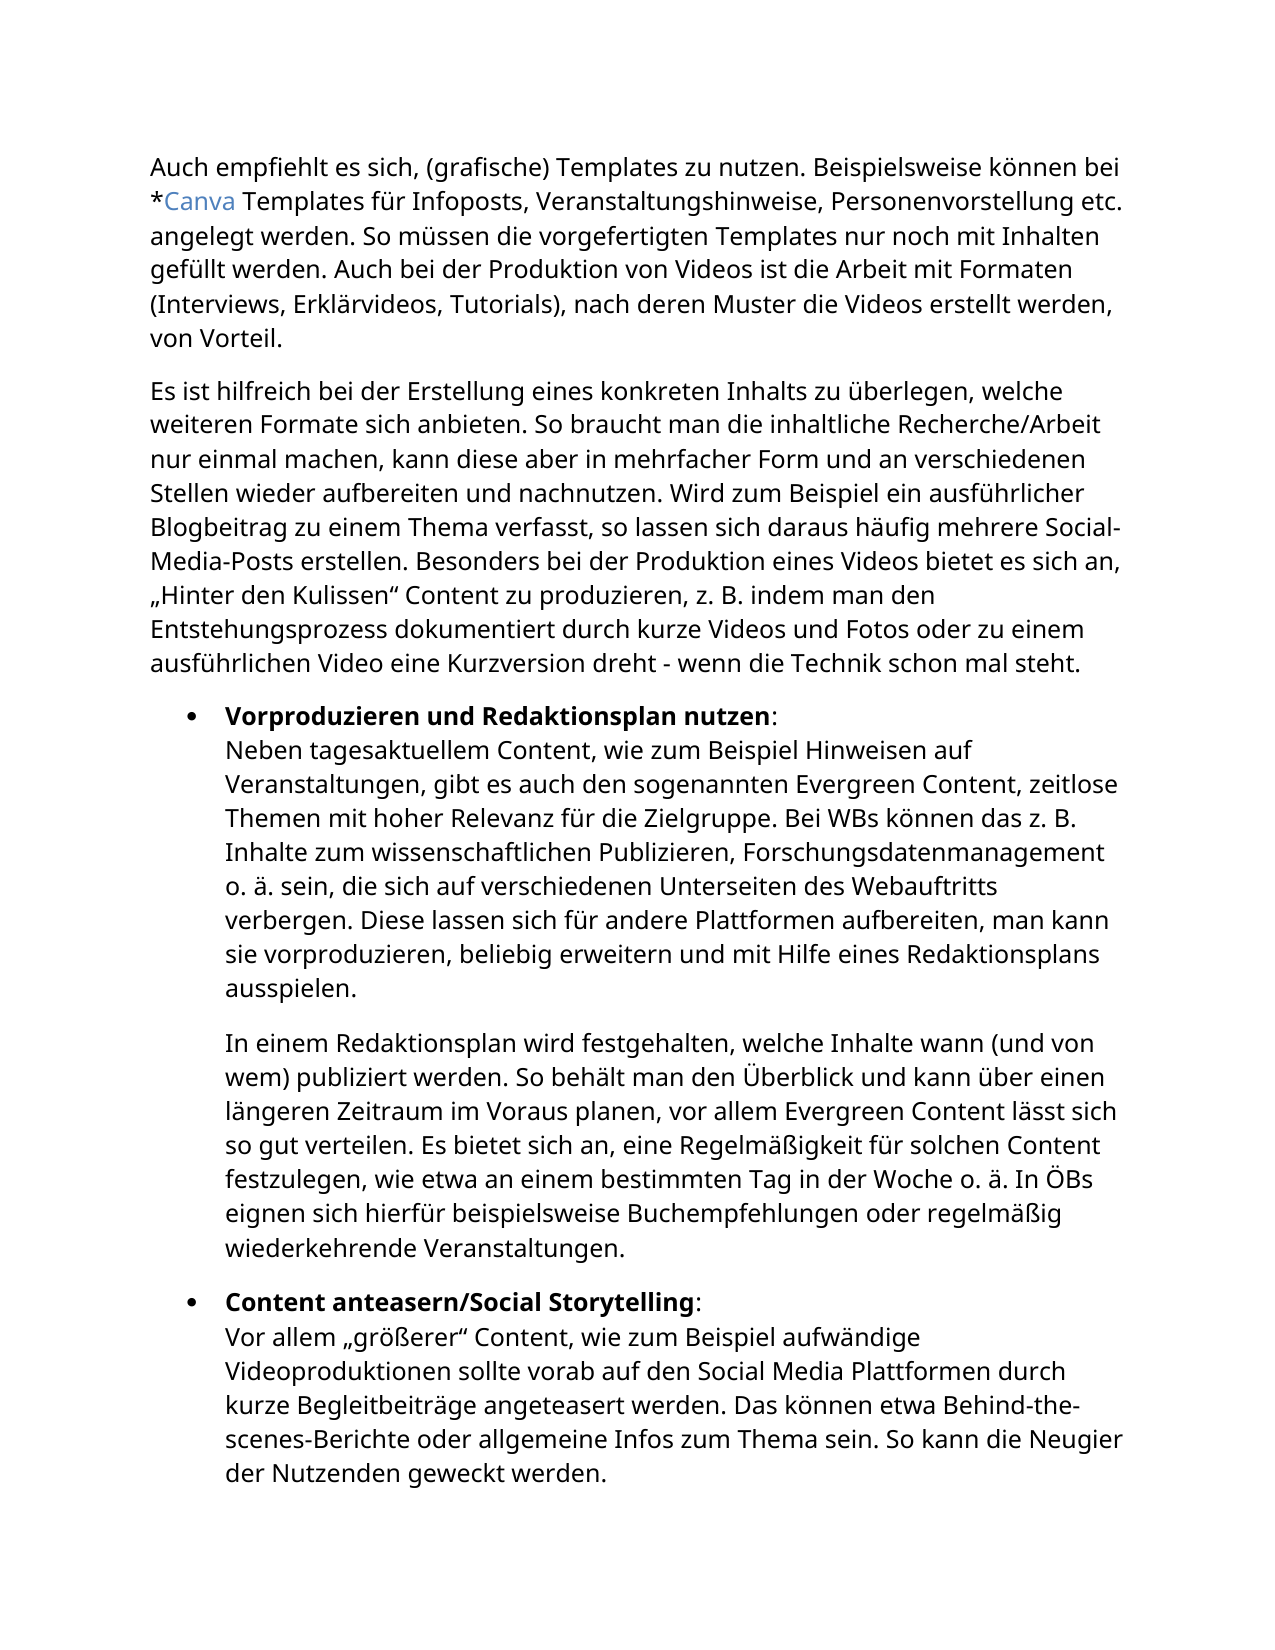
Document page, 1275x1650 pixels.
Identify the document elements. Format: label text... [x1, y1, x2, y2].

text Es ist hilfreich bei der Erstellung eines konkreten Inhalts zu überlegen, welche weiteren Formate sich anbieten. So braucht man die inhaltliche Recherche/Arbeit nur einmal machen, kann diese aber in mehrfacher Form und an verschiedenen Stellen wieder aufbereiten und nachnutzen. Wird zum Beispiel ein ausführlicher Blogbeitrag zu einem Thema verfasst, so lassen sich daraus häufig mehrere Social-Media-Posts erstellen. Besonders bei der Produktion eines Videos bietet es sich an, „Hinter den Kulissen“ Content zu produzieren, z. B. indem man den Entstehungsprozess dokumentiert durch kurze Videos und Fotos oder zu einem ausführlichen Video eine Kurzversion dreht - wenn die Technik schon mal steht. [150, 373, 1125, 680]
list In einem Redaktionsplan wird festgehalten, welche Inhalte wann (und von wem) publiziert werden. So behält man den Überblick und kann über einen längeren Zeitraum im Voraus planen, vor allem Evergreen Content lässt sich so gut verteilen. Es bietet sich an, eine Regelmäßigkeit für solchen Content festzulegen, wie etwa an einem bestimmten Tag in der Woche o. ä. In ÖBs eignen sich hierfür beispielsweise Buchempfehlungen oder regelmäßig wiederkehrende Veranstaltungen. [187, 1026, 1125, 1264]
text Auch empfiehlt es sich, (grafische) Templates zu nutzen. Beispielsweise können bei *Canva Templates für Infoposts, Veranstaltungshinweise, Personenvorstellung etc. angelegt werden. So müssen die vorgefertigten Templates nur noch mit Inhalten gefüllt werden. Auch bei der Produktion von Videos ist die Arbeit mit Formaten (Interviews, Erklärvideos, Tutorials), nach deren Muster die Videos erstellt werden, von Vorteil. [150, 150, 1125, 354]
list Vorproduzieren und Redaktionsplan nutzen: Neben tagesaktuellem Content, wie zum Beispiel Hinweisen auf Veranstaltungen, gibt es auch den sogenannten Evergreen Content, zeitlose Themen mit hoher Relevanz für die Zielgruppe. Bei WBs können das z. B. Inhalte zum wissenschaftlichen Publizieren, Forschungsdatenmanagement o. ä. sein, die sich auf verschiedenen Unterseiten des Webauftritts verbergen. Diese lassen sich für andere Plattformen aufbereiten, man kann sie vorproduzieren, beliebig erweitern und mit Hilfe eines Redaktionsplans ausspielen. [187, 698, 1125, 1005]
list Content anteasern/Social Storytelling: Vor allem „größerer“ Content, wie zum Beispiel aufwändige Videoproduktionen sollte vorab auf den Social Media Plattformen durch kurze Begleitbeiträge angeteasert werden. Das können etwa Behind-the-scenes-Berichte oder allgemeine Infos zum Thema sein. So kann die Neugier der Nutzenden geweckt werden. [187, 1285, 1125, 1489]
